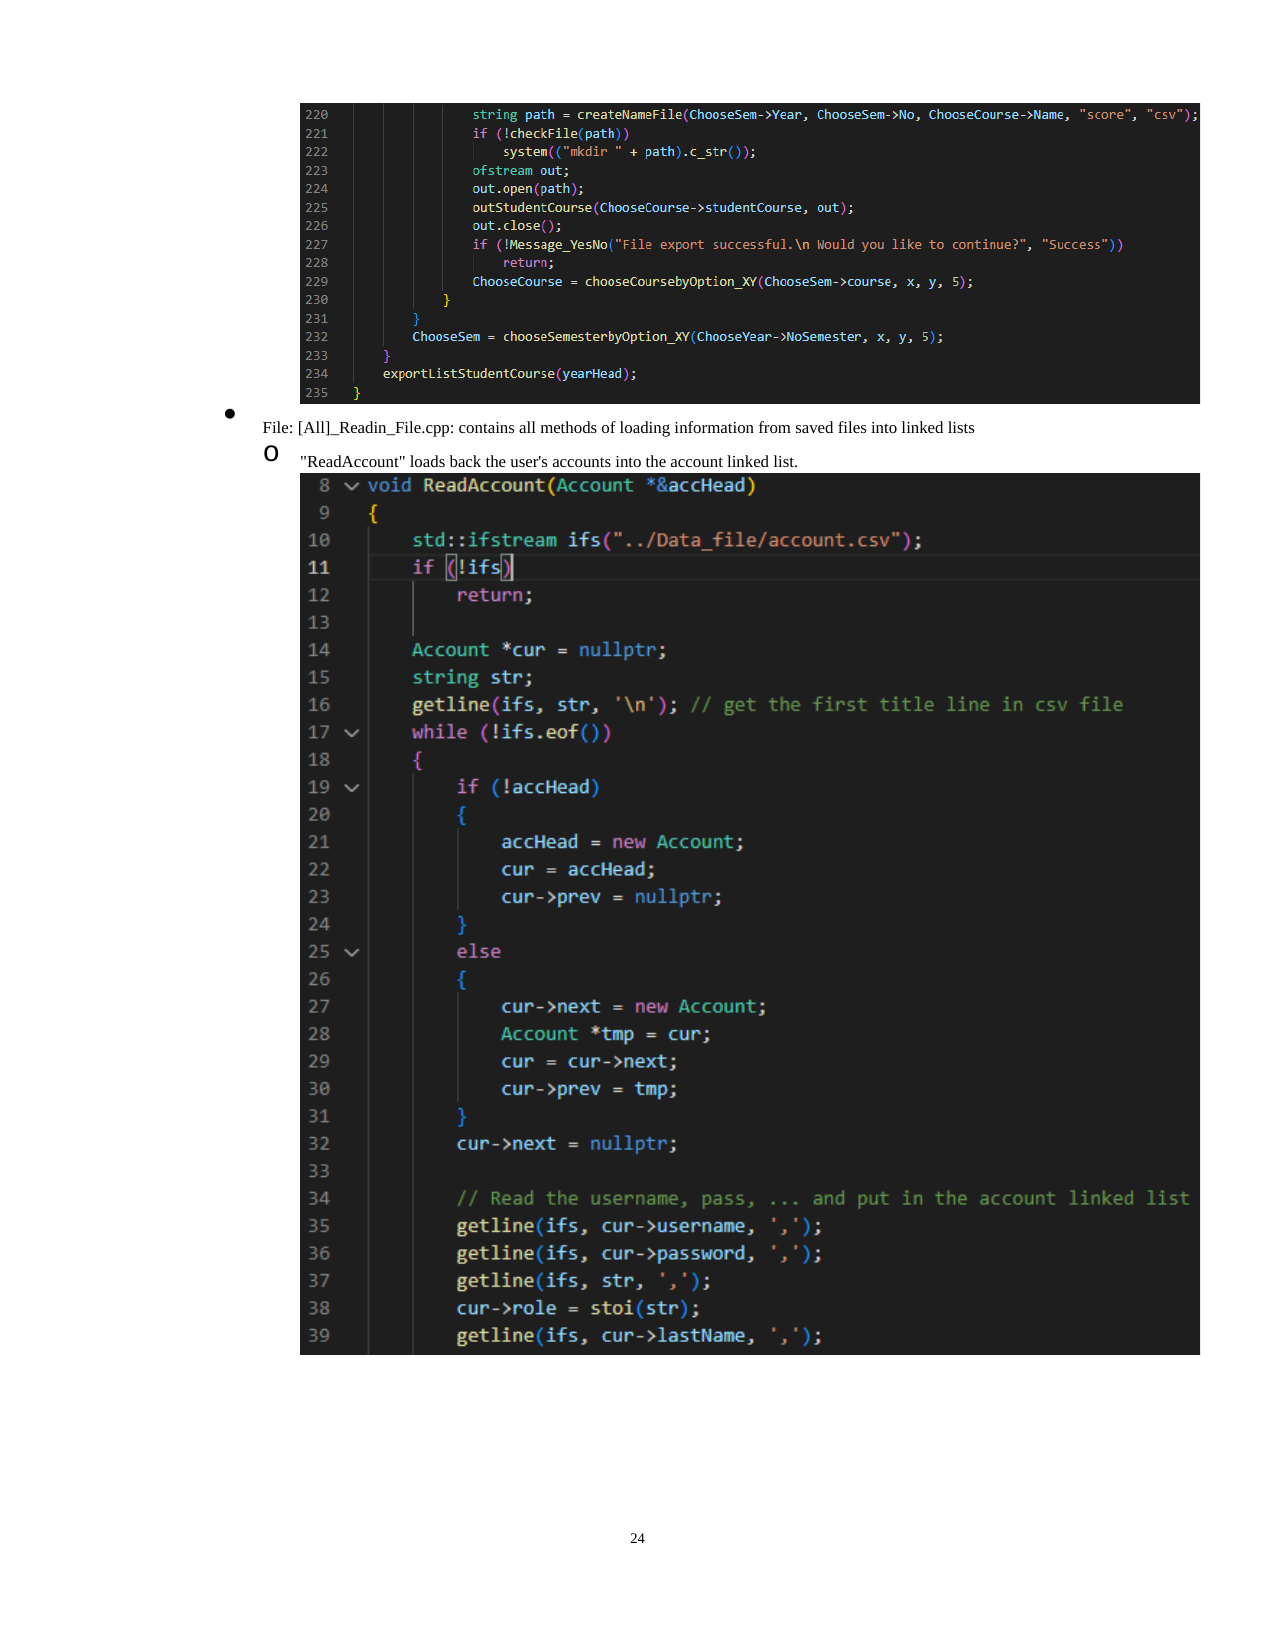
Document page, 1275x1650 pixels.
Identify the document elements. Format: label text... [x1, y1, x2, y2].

picture [300, 103, 1200, 404]
picture [300, 473, 1200, 1355]
list "ReadAccount" loads back the user's accounts into the account linked list. [262, 437, 1087, 473]
list File: [All]_Readin_File.cpp: contains all methods of loading information from saved files into linked lists [225, 404, 1087, 437]
